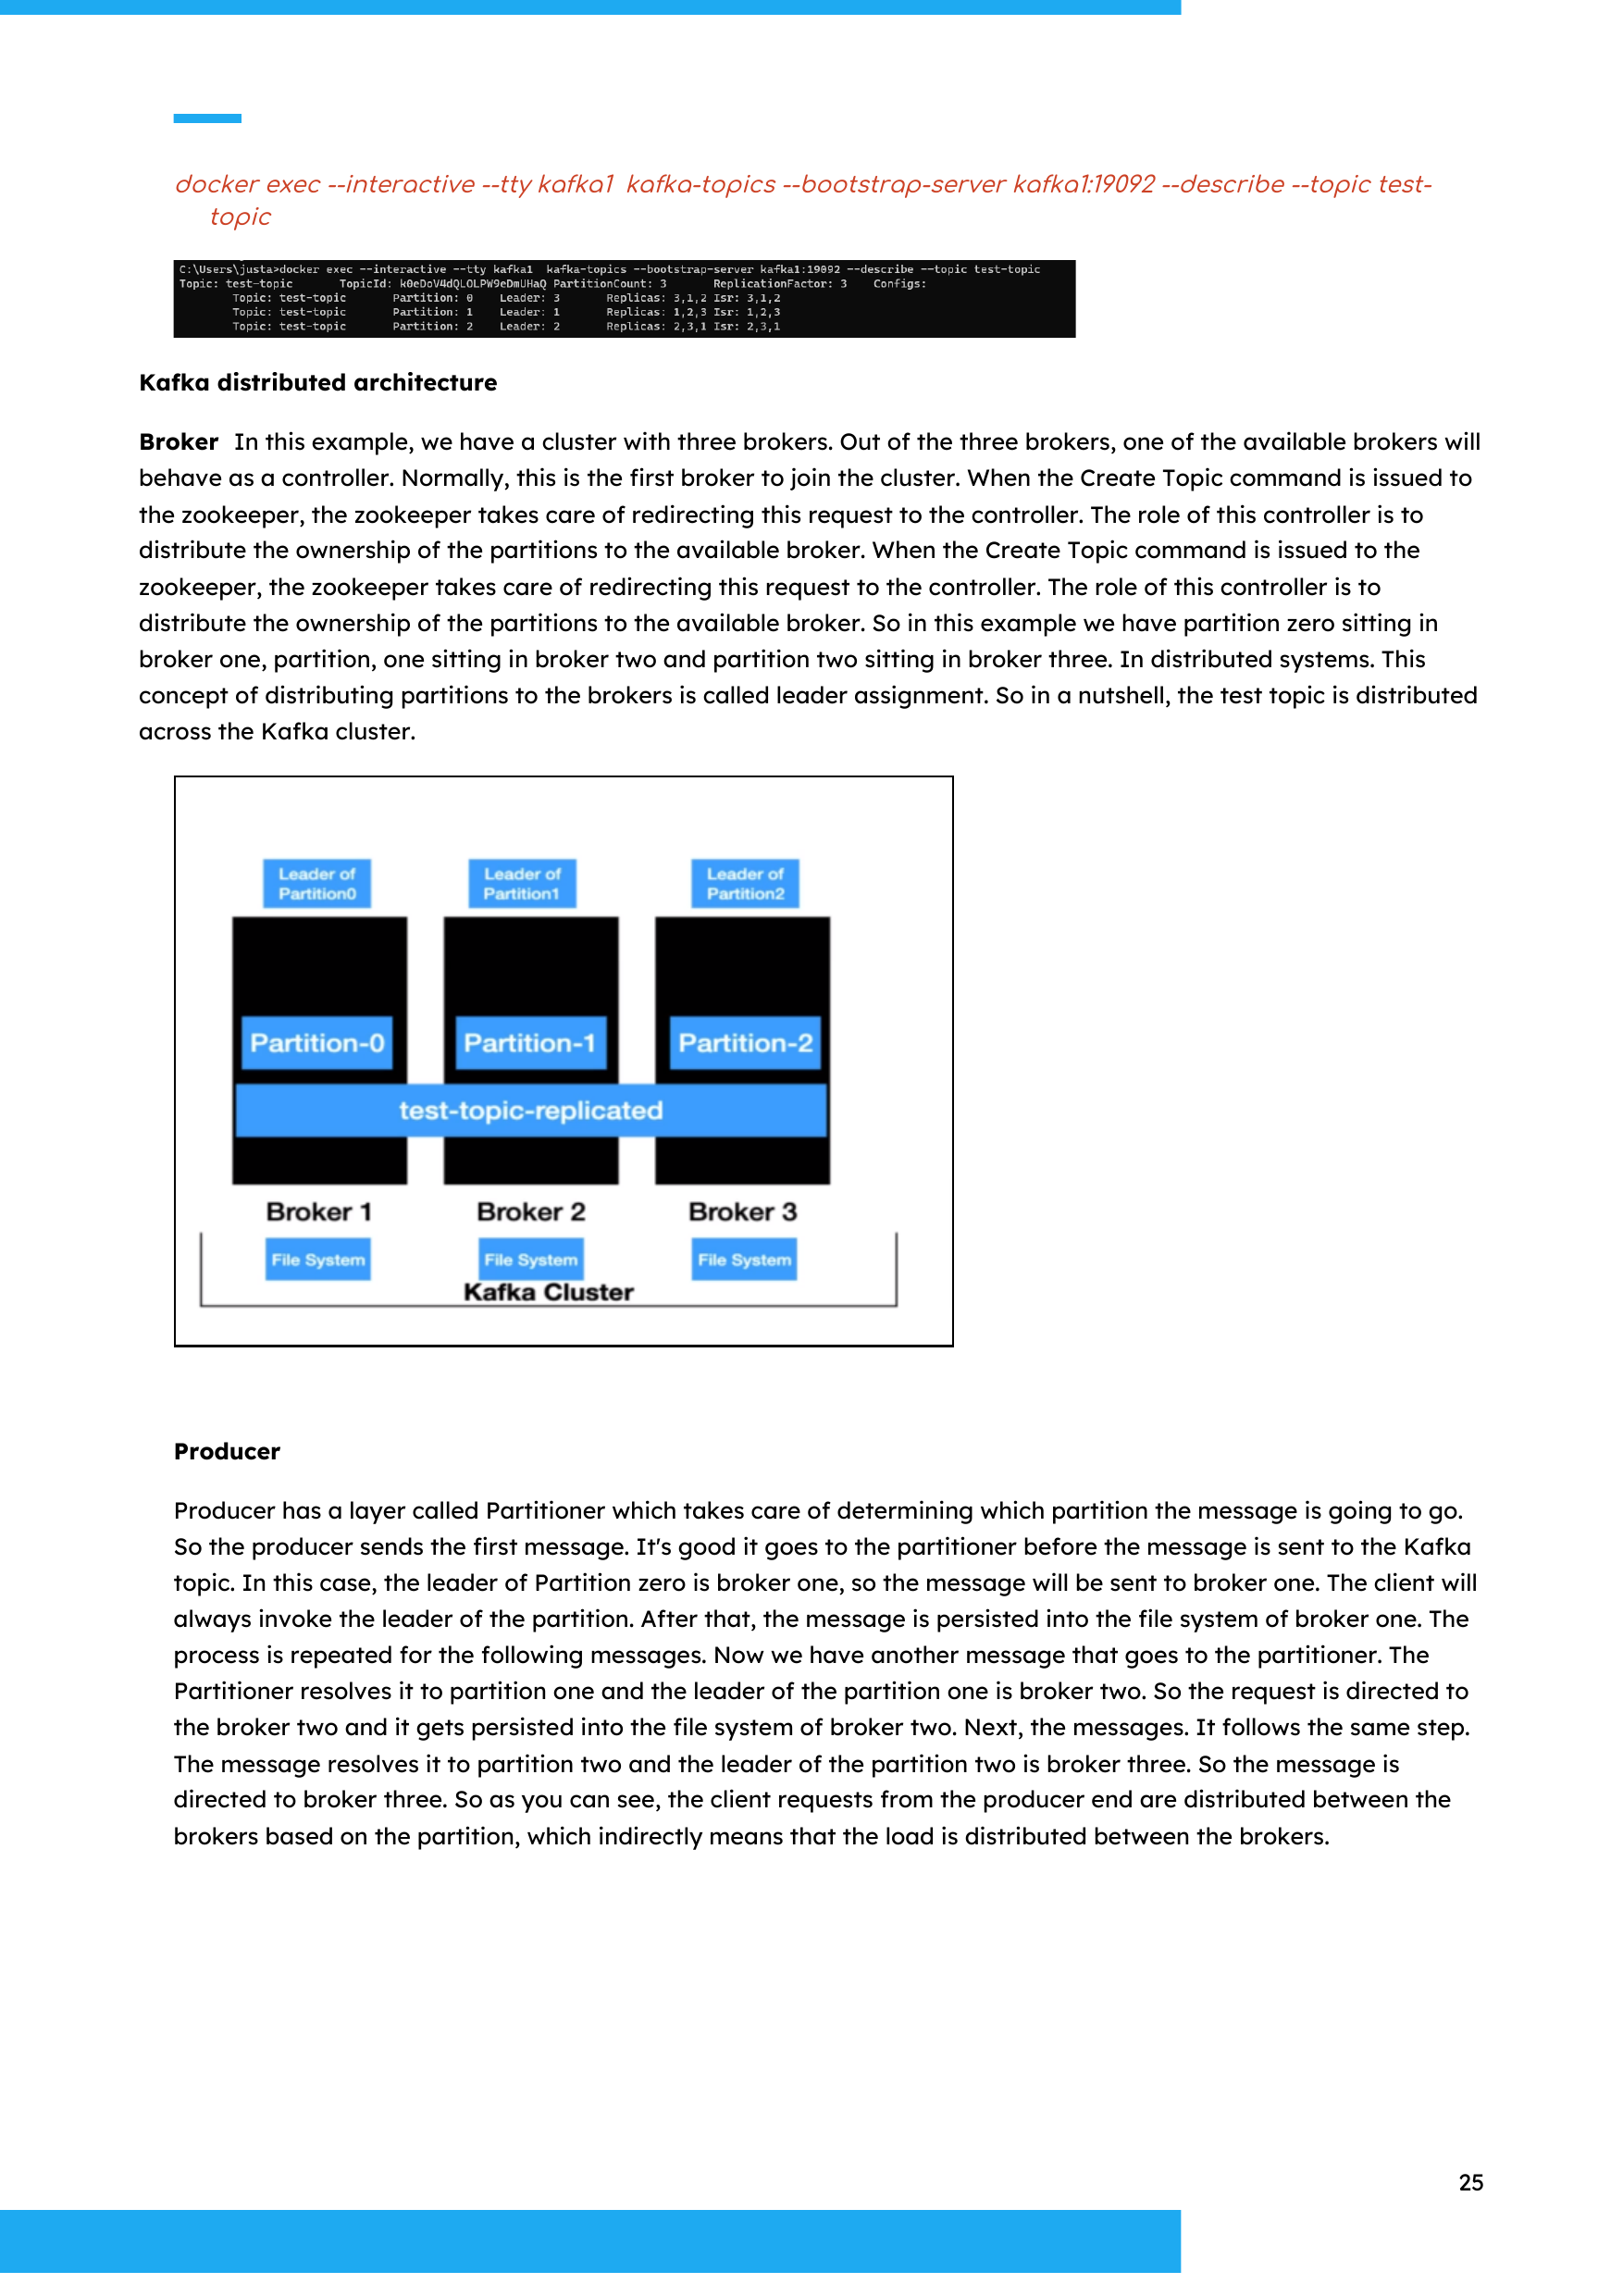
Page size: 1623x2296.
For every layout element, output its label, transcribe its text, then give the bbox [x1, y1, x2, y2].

text Producer has a layer called Partitioner which takes care of determining which partition the message is going to go. So the producer sends the first message. It's good it goes to the partitioner before the message is sent to the Kafka topic. In this case, the leader of Partition zero is broker one, so the message will be sent to broker one. The client will always invoke the leader of the partition. After that, the message is persisted into the file system of broker one. The process is repeated for the following messages. Now we have another message that goes to the partitioner. The Partitioner resolves it to partition one and the leader of the partition one is broker two. So the request is directed to the broker two and it gets persisted into the file system of broker two. Next, the messages. It follows the same step. The message resolves it to partition two and the leader of the partition two is broker three. So the message is directed to broker three. So as you can see, the client requests from the producer end are distributed between the brokers based on the partition, which indirectly means that the load is distributed between the brokers. [173, 1496, 1484, 1850]
picture [0, 0, 1182, 15]
picture [176, 777, 952, 1345]
text Producer [173, 1436, 1484, 1466]
subtitle docker exec --interactive --tty kafka1 kafka-topics --bootstrap-server kafka1:19092 --describe --topic test-topic [173, 173, 1484, 230]
picture [173, 260, 1076, 338]
picture [173, 114, 242, 123]
text Kafka distributed architecture [139, 368, 1484, 397]
picture [0, 2210, 1182, 2273]
text Broker In this example, we have a cluster with three brokers. Out of the three brokers, one of the available brokers will behave as a controller. Normally, this is the first broker to join the cluster. When the Create Topic command is issued to the zookeeper, the zookeeper takes care of redirecting this request to the controller. The role of this controller is to distribute the ownership of the partitions to the available broker. When the Create Topic command is issued to the zookeeper, the zookeeper takes care of redirecting this request to the controller. The role of this controller is to distribute the ownership of the partitions to the available broker. So in this example we have partition zero sitting in broker one, partition, one sitting in broker two and partition two sitting in broker three. In distributed systems. This concept of distributing partitions to the brokers is called leader assignment. So in a nutshell, the test topic is distributed across the Kafka cluster. [139, 428, 1484, 746]
